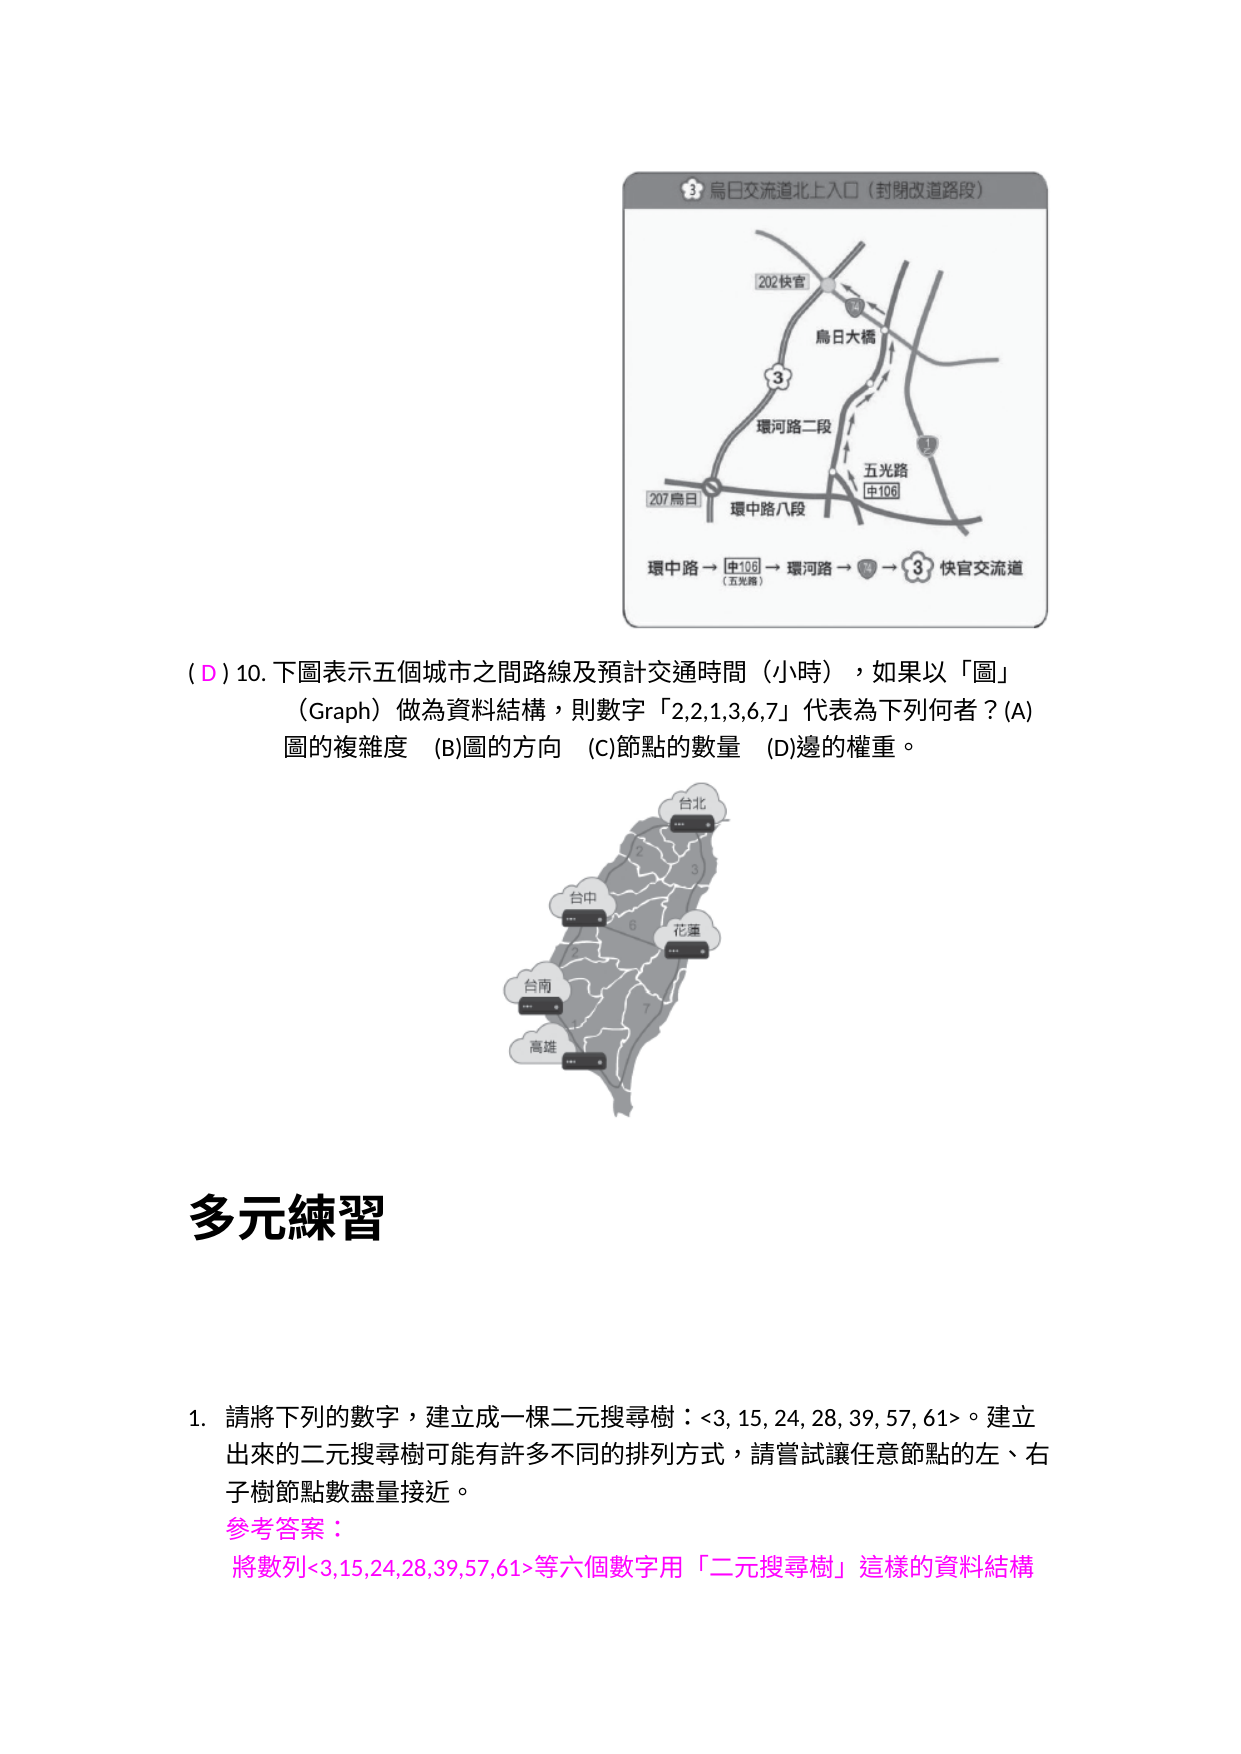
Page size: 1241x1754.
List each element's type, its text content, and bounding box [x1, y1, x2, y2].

picture [616, 164, 1053, 637]
picture [493, 764, 747, 1126]
subtitle 多元練習 [187, 1177, 1053, 1252]
list 請將下列的數字，建立成一棵二元搜尋樹：<3, 15, 24, 28, 39, 57, 61>。建立出來的二元搜尋樹可能有許多不同的排列方式，請嘗試讓任意節點的左、右子樹節點數盡量接近。 [187, 1397, 1053, 1509]
list 參考答案： [225, 1509, 1053, 1547]
text ( D ) 10. 下圖表示五個城市之間路線及預計交通時間（小時），如果以「圖」（Graph）做為資料結構，則數字「2,2,1,3,6,7」代表為下列何者？(A)圖的複雜度 (B)圖的方向 (C)節點的數量 (D)邊的權重。 [187, 652, 1053, 764]
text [232, 1547, 1053, 1584]
